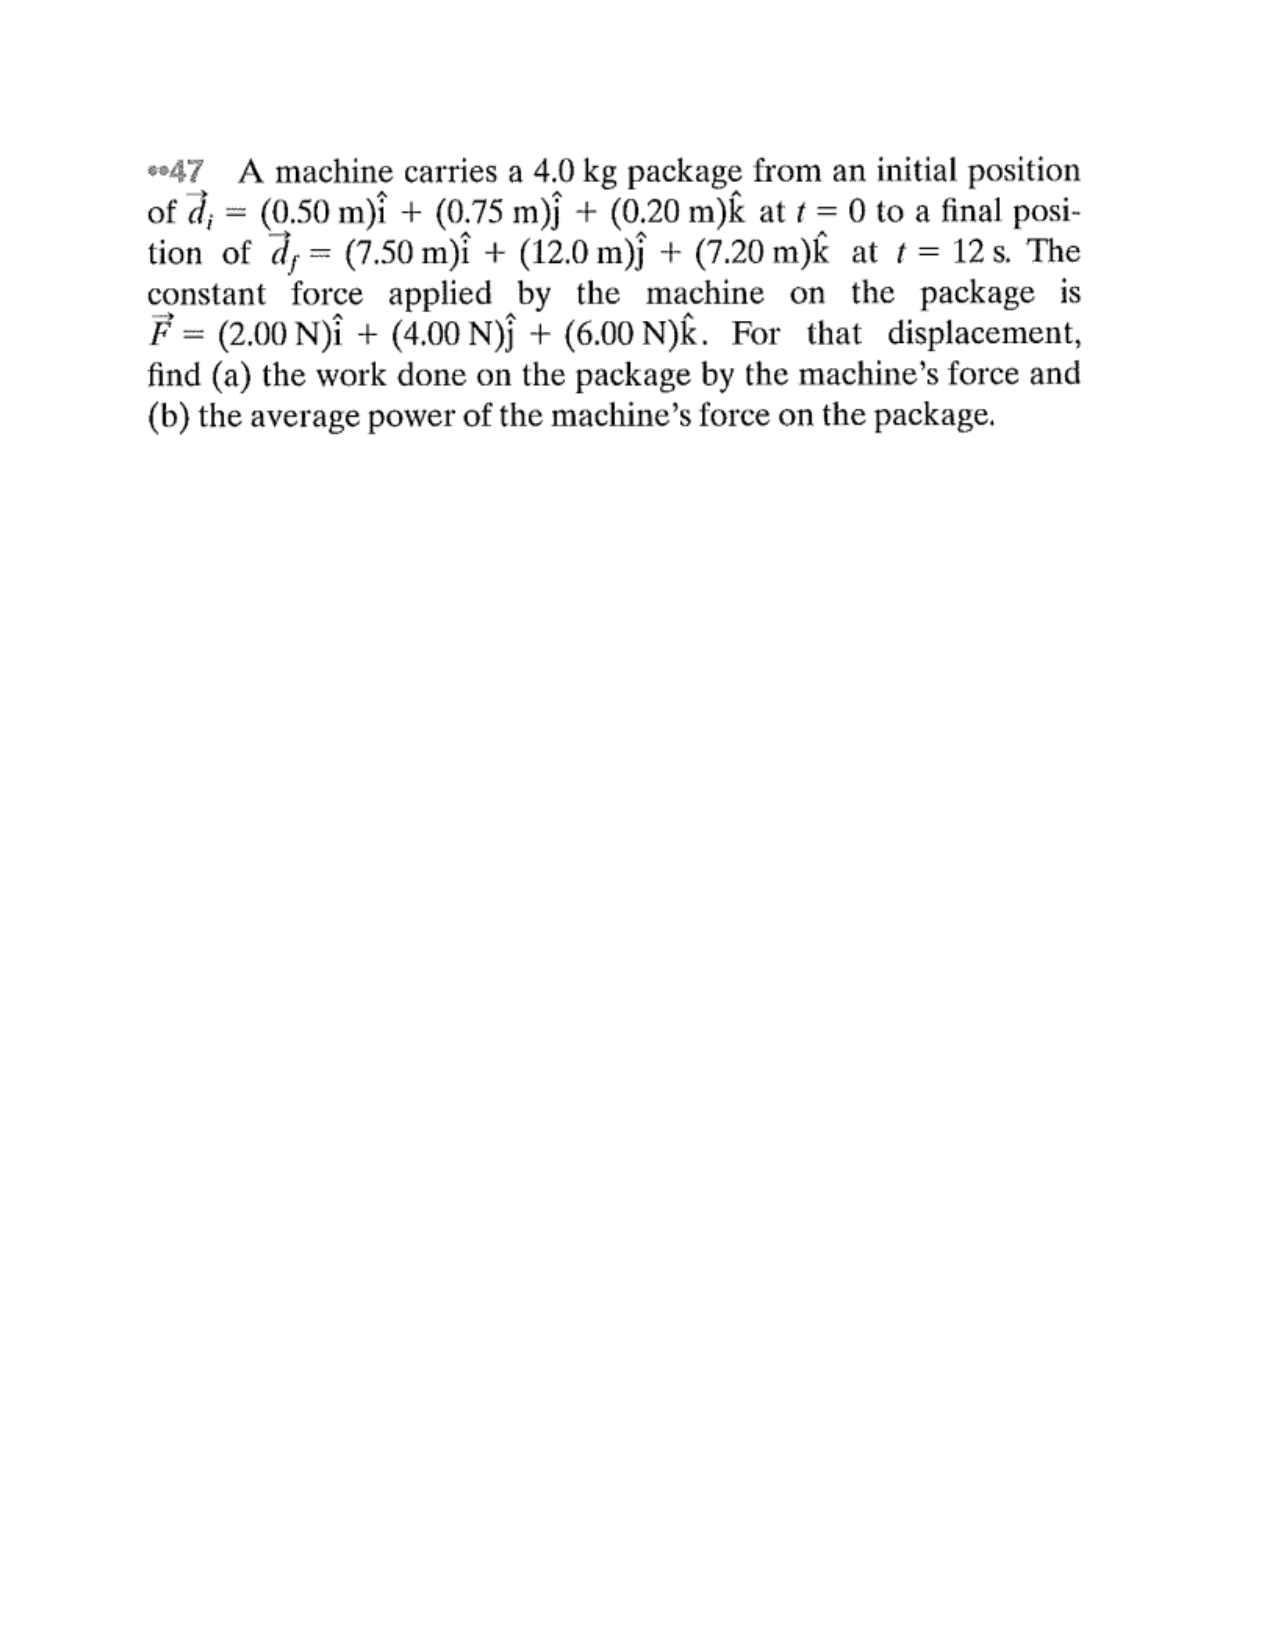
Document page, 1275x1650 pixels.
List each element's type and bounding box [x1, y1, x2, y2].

picture [135, 150, 1092, 447]
